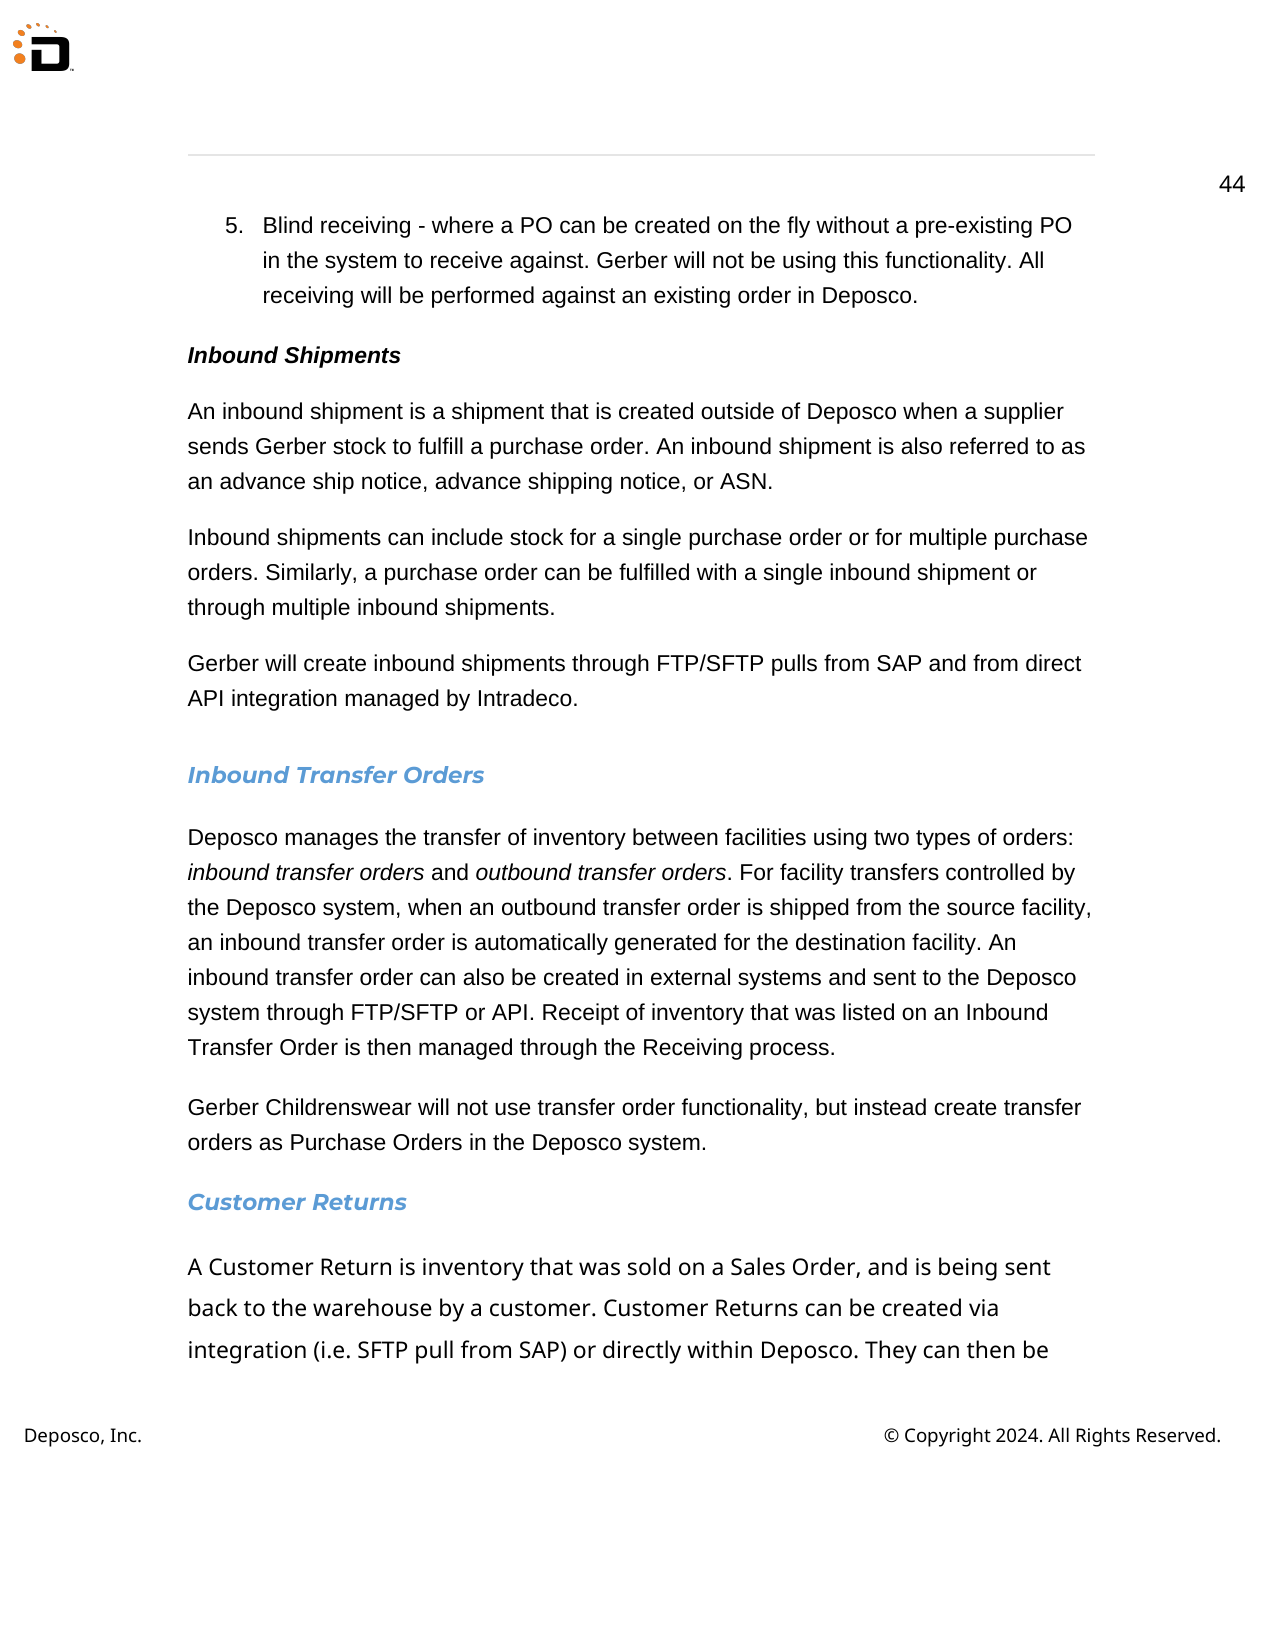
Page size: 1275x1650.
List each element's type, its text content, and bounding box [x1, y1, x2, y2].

text Deposco manages the transfer of inventory between facilities using two types of orders: inbound transfer orders and outbound transfer orders. For facility transfers controlled by the Deposco system, when an outbound transfer order is shipped from the source facility, an inbound transfer order is automatically generated for the destination facility. An inbound transfer order can also be created in external systems and sent to the Deposco system through FTP/SFTP or API. Receipt of inventory that was listed on an Inbound Transfer Order is then managed through the Receiving process. [187, 824, 1095, 1060]
text Gerber Childrenswear will not use transfer order functionality, but instead create transfer orders as Purchase Orders in the Deposco system. [187, 1094, 1095, 1155]
text An inbound shipment is a shipment that is created outside of Deposco when a supplier sends Gerber stock to fulfill a purchase order. An inbound shipment is also referred to as an advance ship notice, advance shipping notice, or ASN. [187, 398, 1095, 494]
subtitle Inbound Transfer Orders [187, 762, 1095, 789]
picture [13, 23, 74, 71]
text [187, 1251, 1095, 1365]
list Blind receiving - where a PO can be created on the fly without a pre-existing PO in the system to receive against. Gerber will not be using this functionality. All receiving will be performed against an existing order in Deposco. [225, 212, 1095, 308]
text Gerber will create inbound shipments through FTP/SFTP pulls from SAP and from direct API integration managed by Intradeco. [187, 650, 1095, 711]
subtitle Inbound Shipments [187, 342, 1095, 368]
text Inbound shipments can include stock for a single purchase order or for multiple purchase orders. Similarly, a purchase order can be fulfilled with a single inbound shipment or through multiple inbound shipments. [187, 524, 1095, 620]
subtitle Customer Returns [187, 1189, 1095, 1217]
